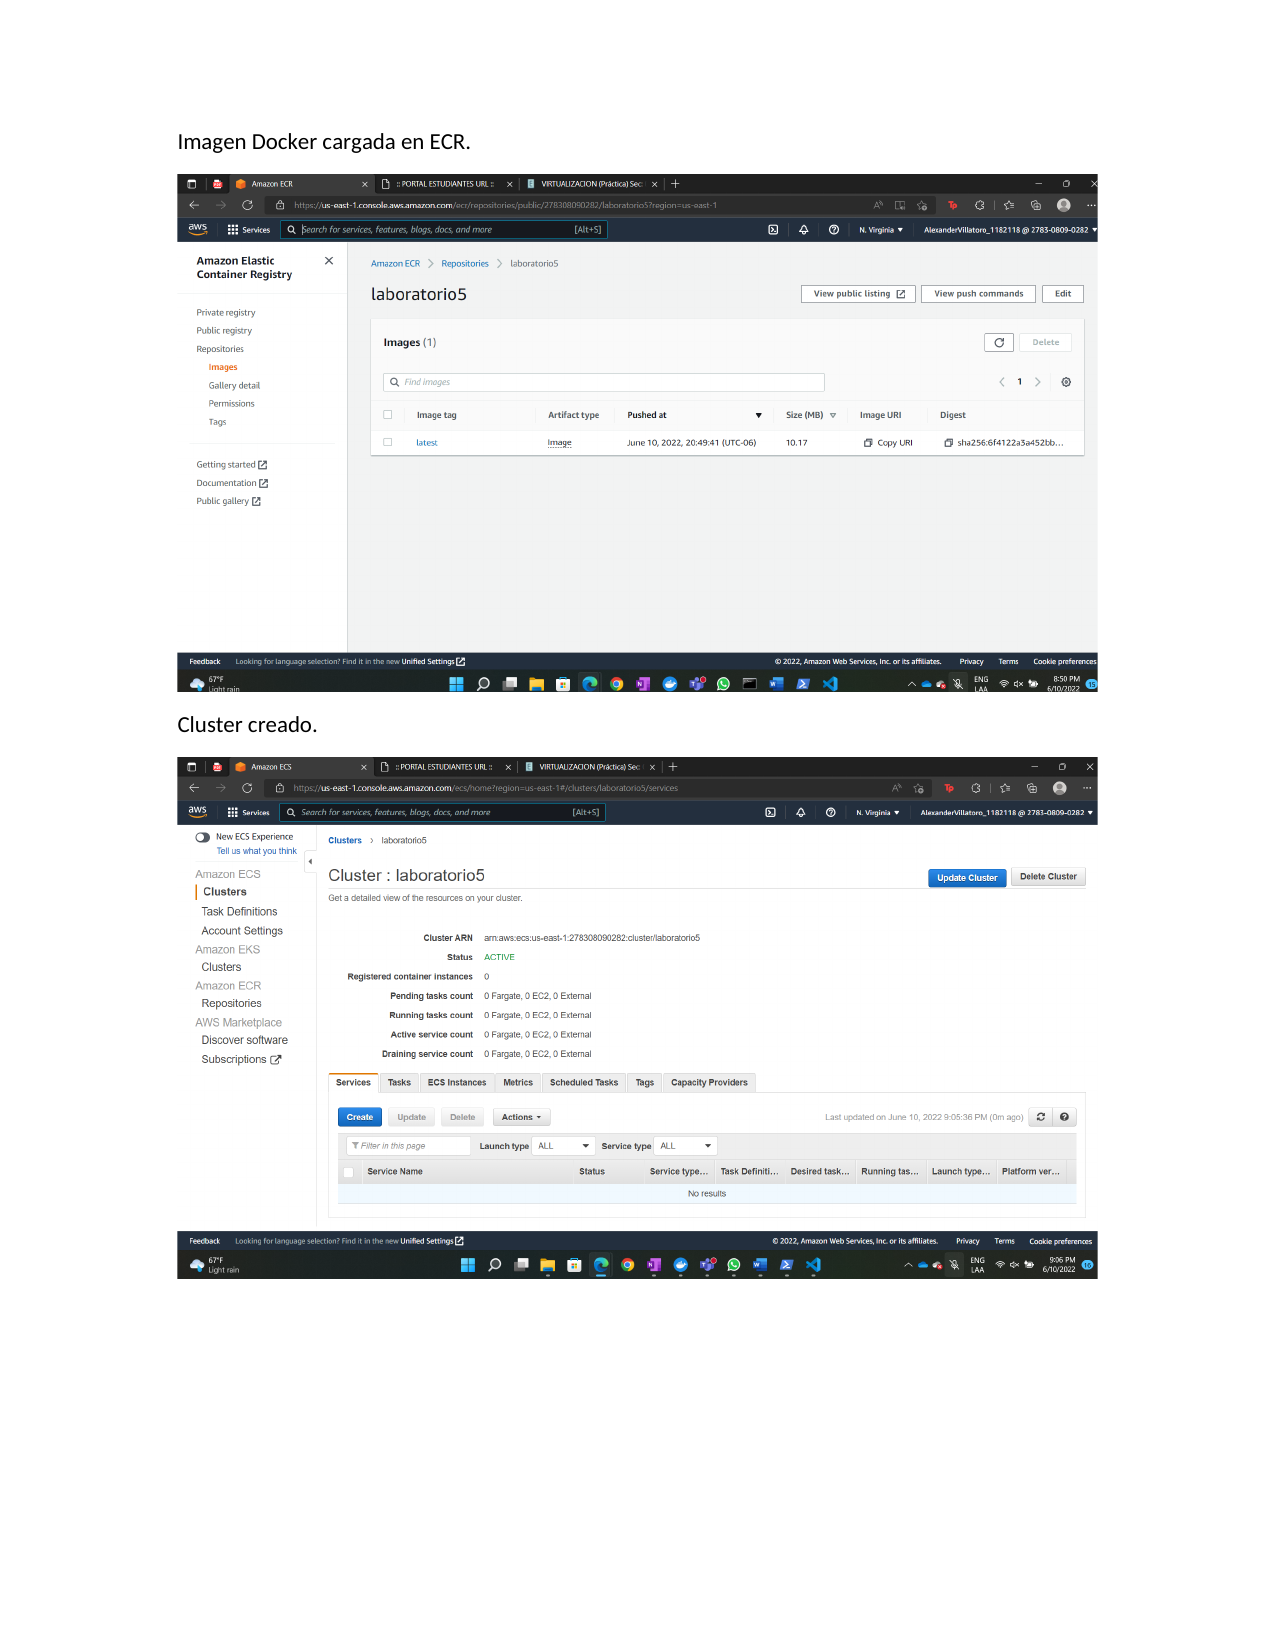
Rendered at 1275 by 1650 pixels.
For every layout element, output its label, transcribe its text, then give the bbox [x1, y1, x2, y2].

text Cluster creado. [177, 710, 1098, 738]
picture [177, 757, 1098, 1279]
picture [177, 174, 1098, 692]
text Imagen Docker cargada en ECR. [177, 127, 1098, 155]
